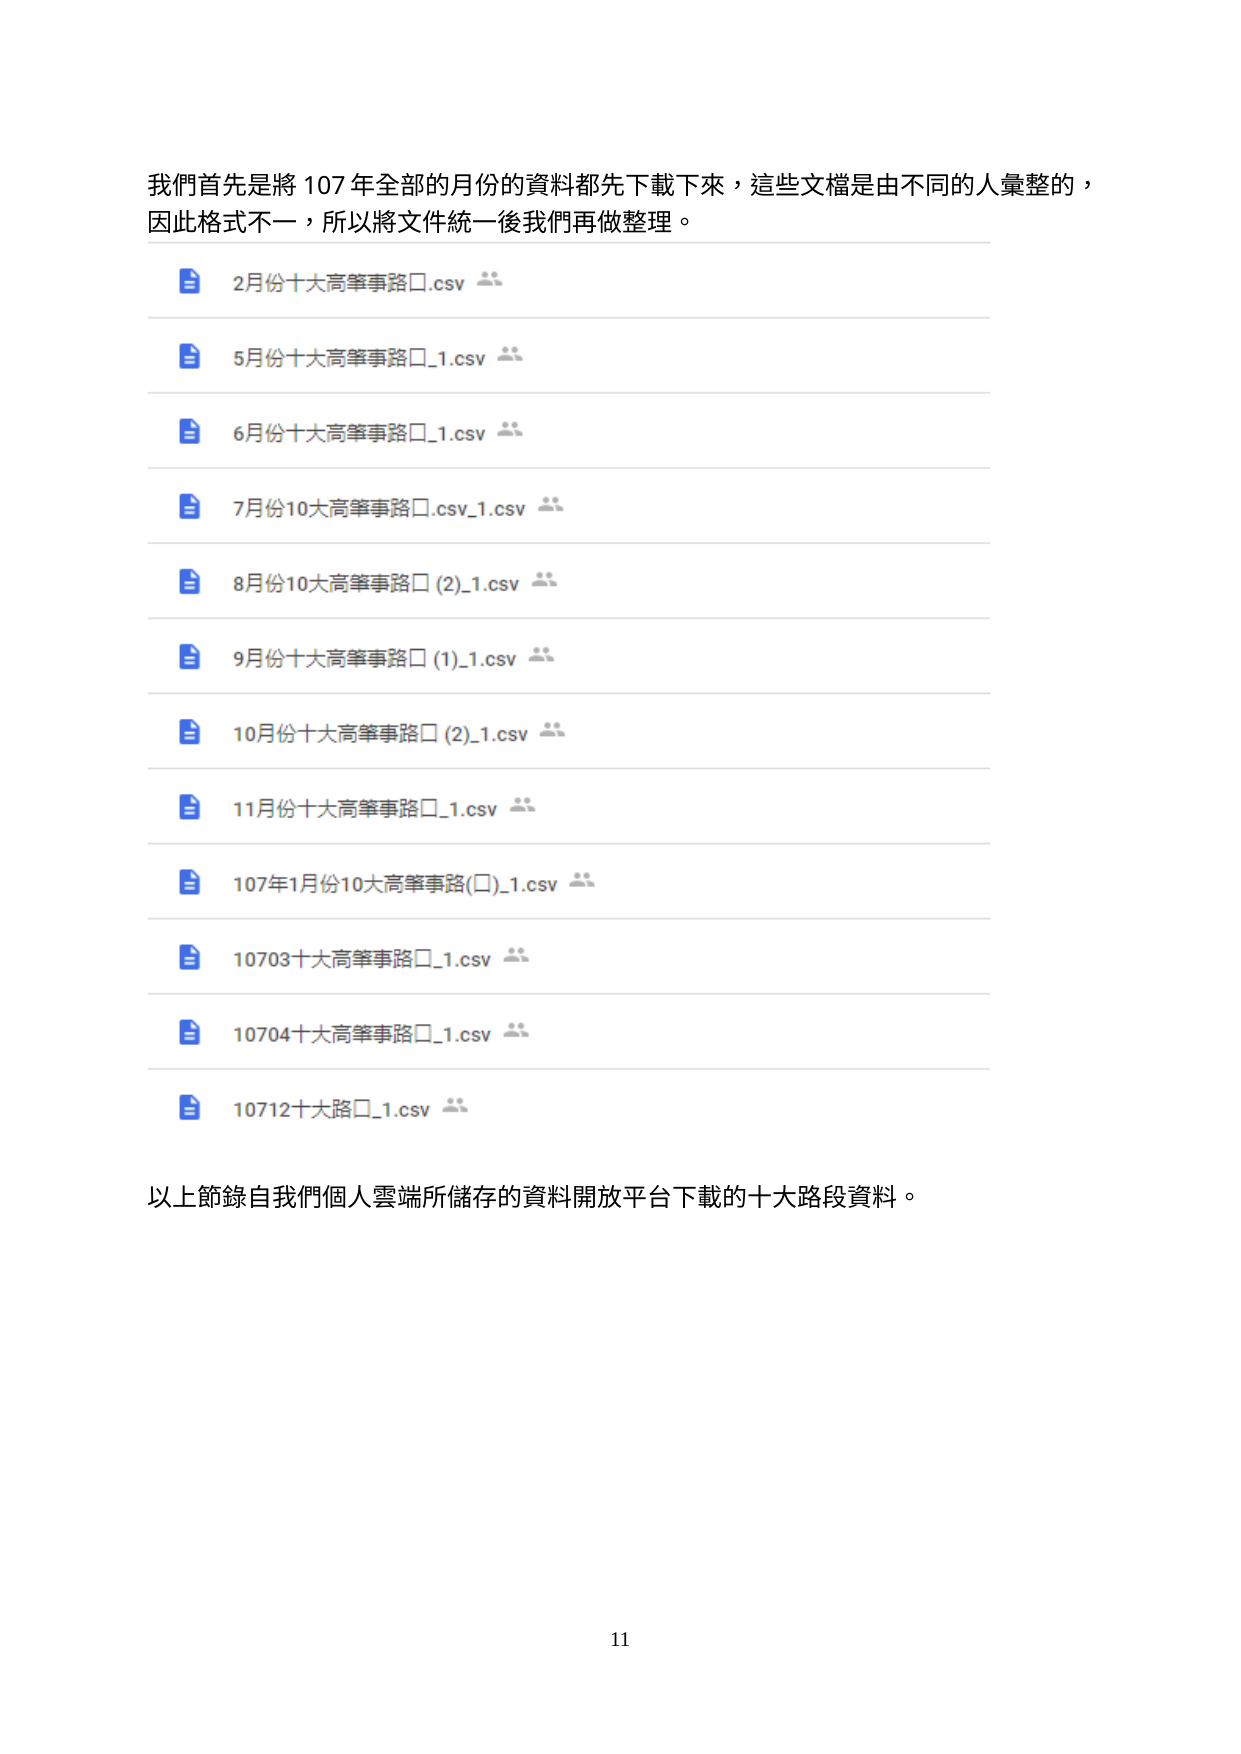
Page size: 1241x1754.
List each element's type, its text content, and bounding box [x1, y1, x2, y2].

picture [147, 239, 991, 1142]
text 以上節錄自我們個人雲端所儲存的資料開放平台下載的十大路段資料。 [148, 1177, 1092, 1214]
text 我們首先是將107年全部的月份的資料都先下載下來，這些文檔是由不同的人彙整的，因此格式不一，所以將文件統一後我們再做整理。 [148, 164, 1092, 239]
